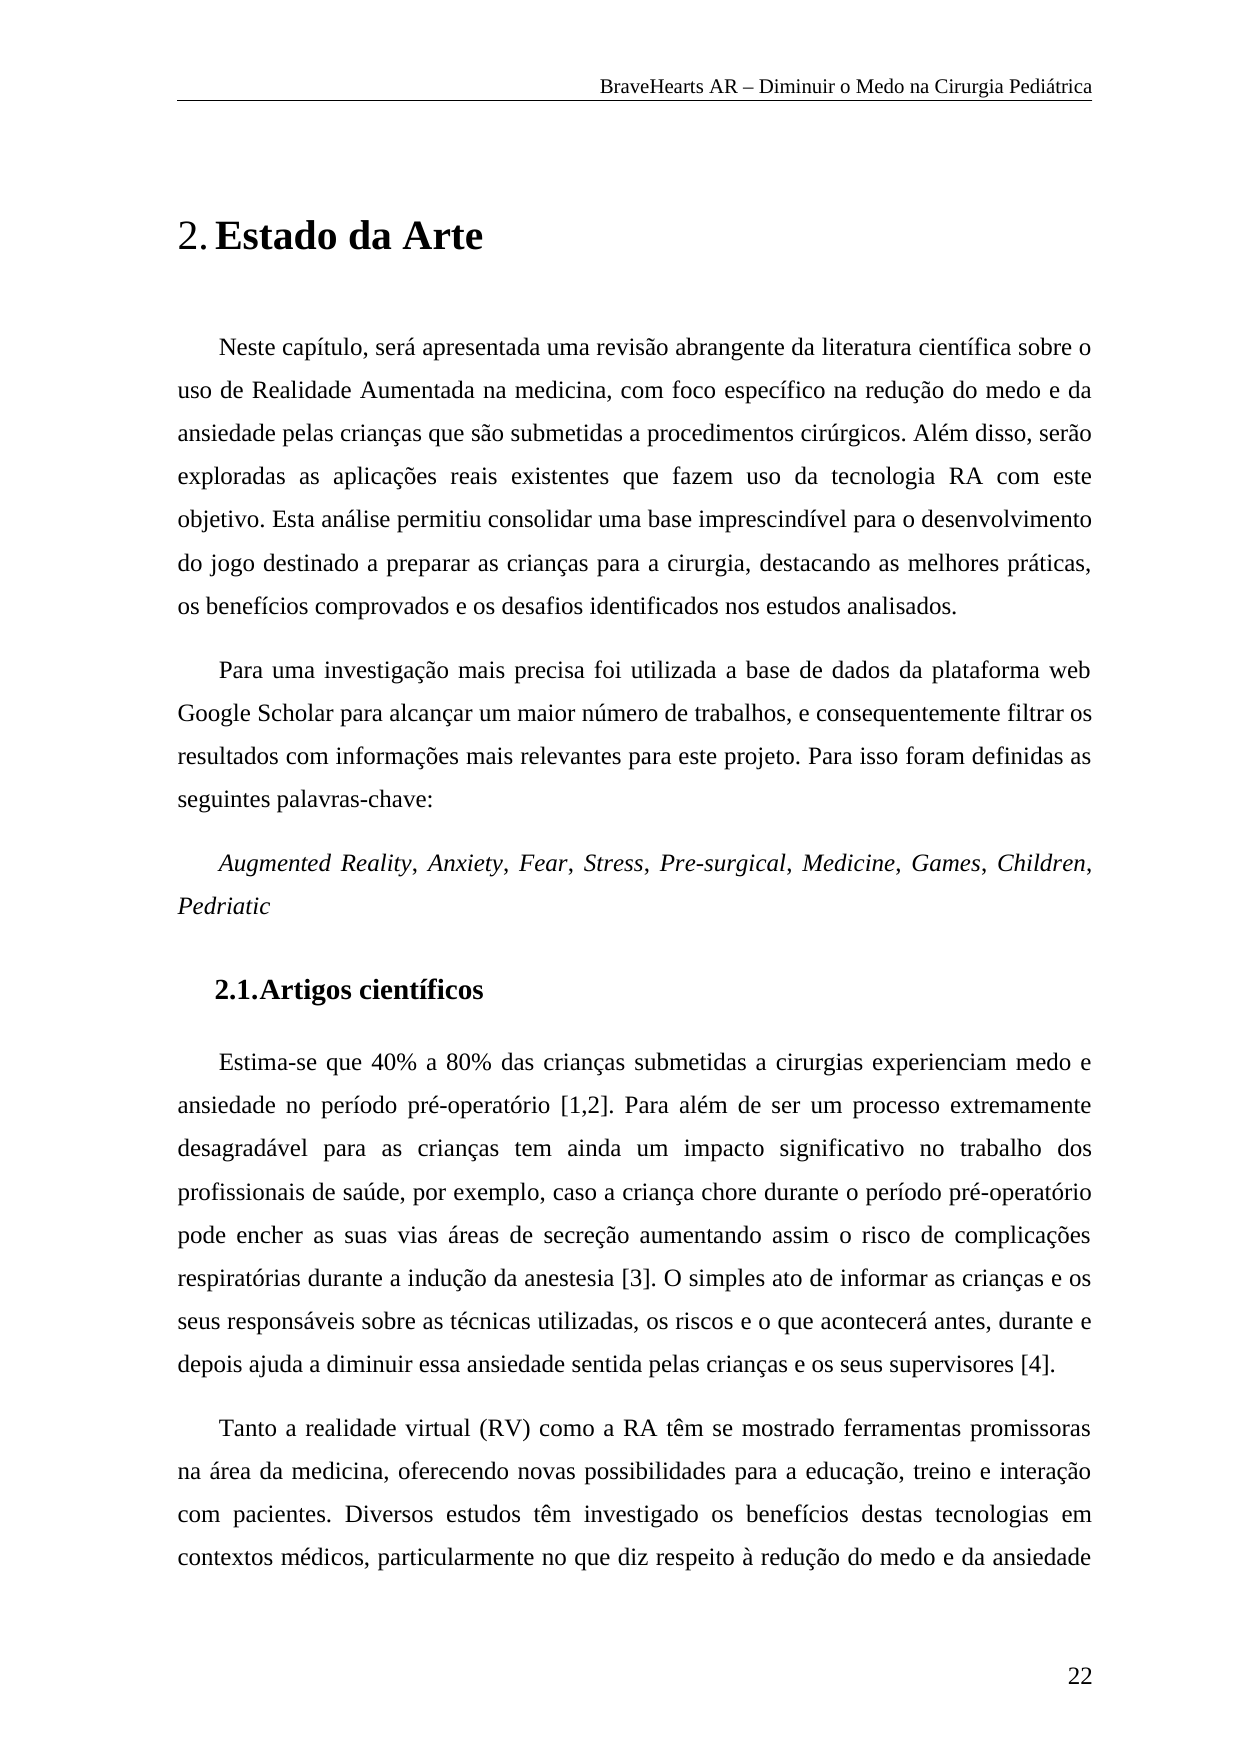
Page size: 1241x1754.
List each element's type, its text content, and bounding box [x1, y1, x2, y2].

text Estima-se que 40% a 80% das crianças submetidas a cirurgias experienciam medo e ansiedade no período pré-operatório [1,2]. Para além de ser um processo extremamente desagradável para as crianças tem ainda um impacto significativo no trabalho dos profissionais de saúde, por exemplo, caso a criança chore durante o período pré-operatório pode encher as suas vias áreas de secreção aumentando assim o risco de complicações respiratórias durante a indução da anestesia [3]. O simples ato de informar as crianças e os seus responsáveis sobre as técnicas utilizadas, os riscos e o que acontecerá antes, durante e depois ajuda a diminuir essa ansiedade sentida pelas crianças e os seus supervisores [4]. [177, 1047, 1092, 1378]
text Augmented Reality, Anxiety, Fear, Stress, Pre-surgical, Medicine, Games, Children, Pedriatic [177, 848, 1092, 920]
subtitle Estado da Arte [177, 210, 1092, 258]
text Neste capítulo, será apresentada uma revisão abrangente da literatura científica sobre o uso de Realidade Aumentada na medicina, com foco específico na redução do medo e da ansiedade pelas crianças que são submetidas a procedimentos cirúrgicos. Além disso, serão exploradas as aplicações reais existentes que fazem uso da tecnologia RA com este objetivo. Esta análise permitiu consolidar uma base imprescindível para o desenvolvimento do jogo destinado a preparar as crianças para a cirurgia, destacando as melhores práticas, os benefícios comprovados e os desafios identificados nos estudos analisados. [177, 332, 1092, 619]
subtitle Artigos científicos [214, 972, 1092, 1005]
text Para uma investigação mais precisa foi utilizada a base de dados da plataforma web Google Scholar para alcançar um maior número de trabalhos, e consequentemente filtrar os resultados com informações mais relevantes para este projeto. Para isso foram definidas as seguintes palavras-chave: [177, 655, 1092, 813]
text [177, 1413, 1092, 1571]
